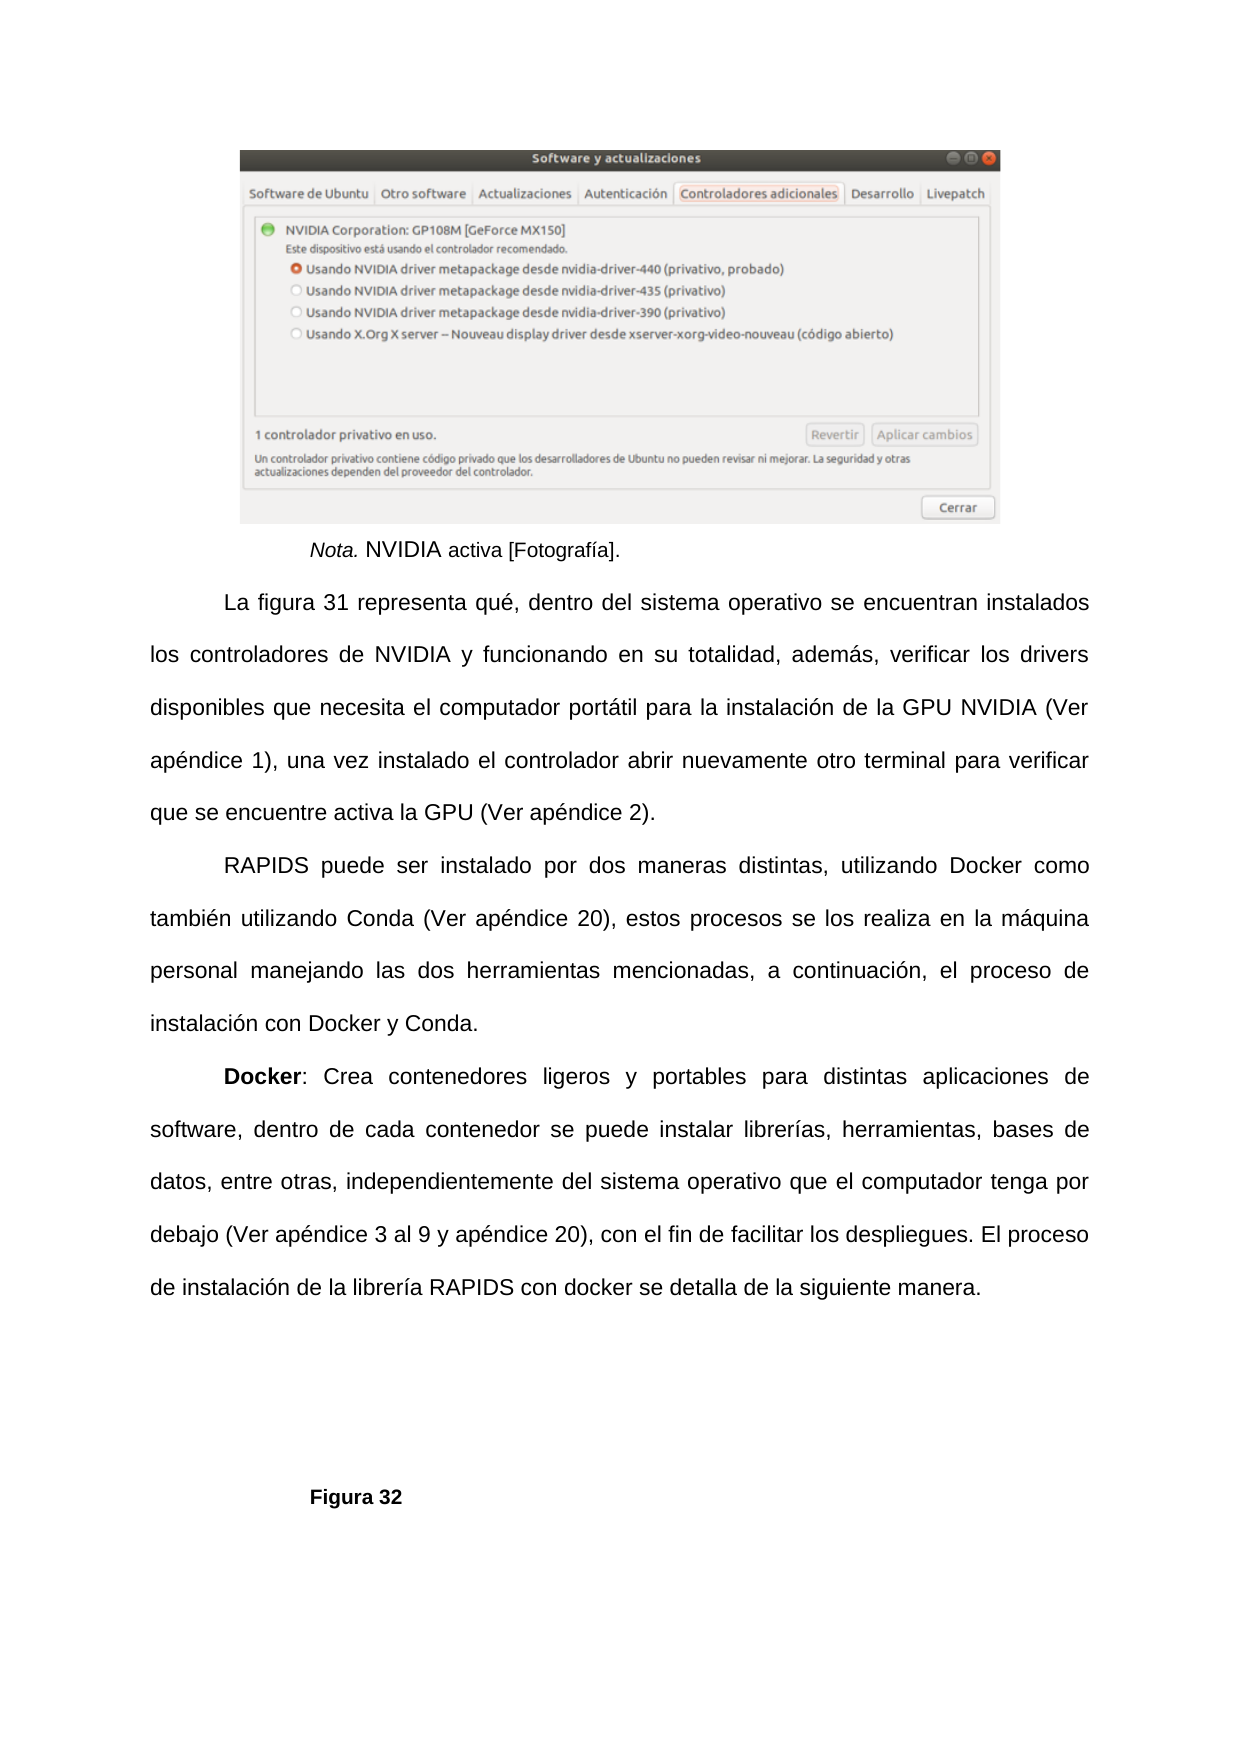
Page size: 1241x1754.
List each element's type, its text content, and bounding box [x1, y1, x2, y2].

picture [239, 150, 1001, 524]
text RAPIDS puede ser instalado por dos maneras distintas, utilizando Docker como también utilizando Conda (Ver apéndice 20), estos procesos se los realiza en la máquina personal manejando las dos herramientas mencionadas, a continuación, el proceso de instalación con Docker y Conda. [150, 852, 1090, 1037]
text Nota. NVIDIA activa [Fotografía]. [309, 536, 925, 562]
text Figura 32 [309, 1484, 1090, 1508]
text Docker: Crea contenedores ligeros y portables para distintas aplicaciones de software, dentro de cada contenedor se puede instalar librerías, herramientas, bases de datos, entre otras, independientemente del sistema operativo que el computador tenga por debajo (Ver apéndice 3 al 9 y apéndice 20), con el fin de facilitar los despliegues. El proceso de instalación de la librería RAPIDS con docker se detalla de la siguiente manera. [150, 1063, 1090, 1300]
text La figura 31 representa qué, dentro del sistema operativo se encuentran instalados los controladores de NVIDIA y funcionando en su totalidad, además, verificar los drivers disponibles que necesita el computador portátil para la instalación de la GPU NVIDIA (Ver apéndice 1), una vez instalado el controlador abrir nuevamente otro terminal para verificar que se encuentre activa la GPU (Ver apéndice 2). [150, 588, 1090, 826]
